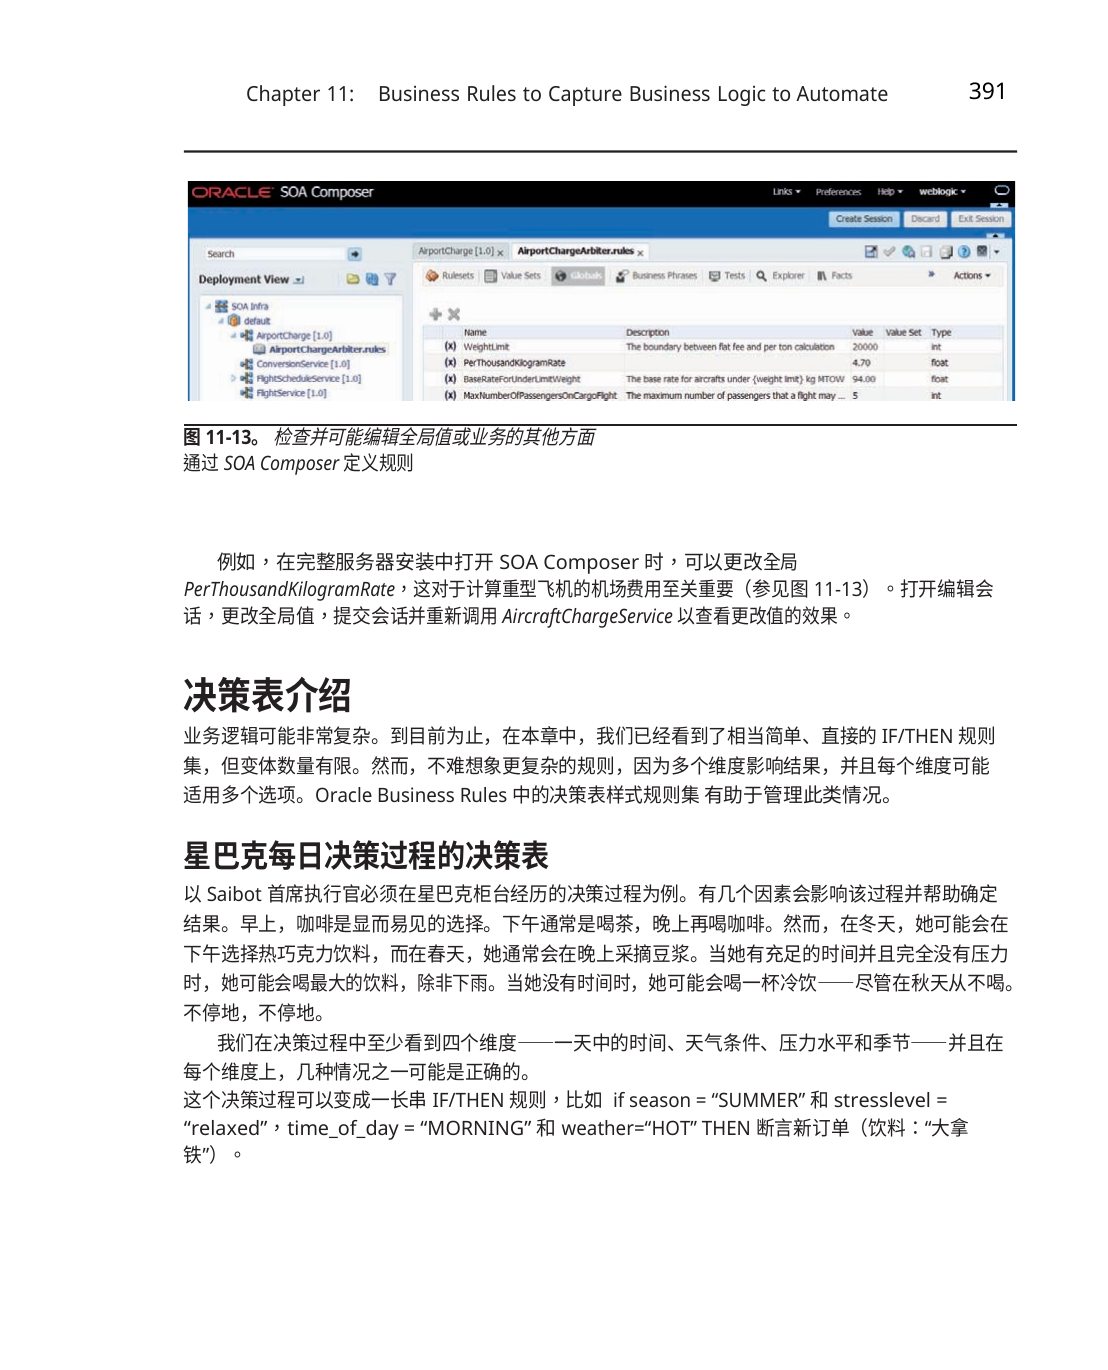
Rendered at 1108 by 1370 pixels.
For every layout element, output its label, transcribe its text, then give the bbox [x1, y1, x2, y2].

text 图 11-13。 检查并可能编辑全局值或业务的其他方面 [184, 423, 1107, 449]
picture [187, 181, 1016, 401]
text 例如，在完整服务器安装中打开 SOA Composer 时，可以更改全局 PerThousandKilogramRate，这对于计算重型飞机的机场费用至关重要（参见图 11-13）。打开编辑会话，更改全局值，提交会话并重新调用 AircraftChargeService 以查看更改值的效果。 [184, 548, 1008, 629]
subtitle 星巴克每日决策过程的决策表 [184, 834, 682, 877]
text 我们在决策过程中至少看到四个维度——一天中的时间、天气条件、压力水平和季节——并且在每个维度上，几种情况之一可能是正确的。 [184, 1027, 1018, 1085]
text 业务逻辑可能非常复杂。到目前为止，在本章中，我们已经看到了相当简单、直接的 IF/THEN 规则集，但变体数量有限。然而，不难想象更复杂的规则，因为多个维度影响结果，并且每个维度可能适用多个选项。Oracle Business Rules 中的决策表样式规则集 有助于管理此类情况。 [184, 721, 1002, 808]
subtitle 决策表介绍 [184, 666, 1107, 720]
text 通过 SOA Composer 定义规则 [184, 449, 1107, 476]
text 这个决策过程可以变成一长串 IF/THEN 规则，比如 if season = “SUMMER” 和 stresslevel = “relaxed”，time_of_day = “MORNING” 和 weather=“HOT” THEN 断言新订单（饮料：“大拿铁”）。 [184, 1086, 977, 1168]
text 以 Saibot 首席执行官必须在星巴克柜台经历的决策过程为例。有几个因素会影响该过程并帮助确定结果。早上，咖啡是显而易见的选择。下午通常是喝茶，晚上再喝咖啡。然而，在冬天，她可能会在下午选择热巧克力饮料，而在春天，她通常会在晚上采摘豆浆。当她有充足的时间并且完全没有压力时，她可能会喝最大的饮料，除非下雨。当她没有时间时，她可能会喝一杯冷饮——尽管在秋天从不喝。不停地，不停地。 [184, 879, 1010, 1026]
